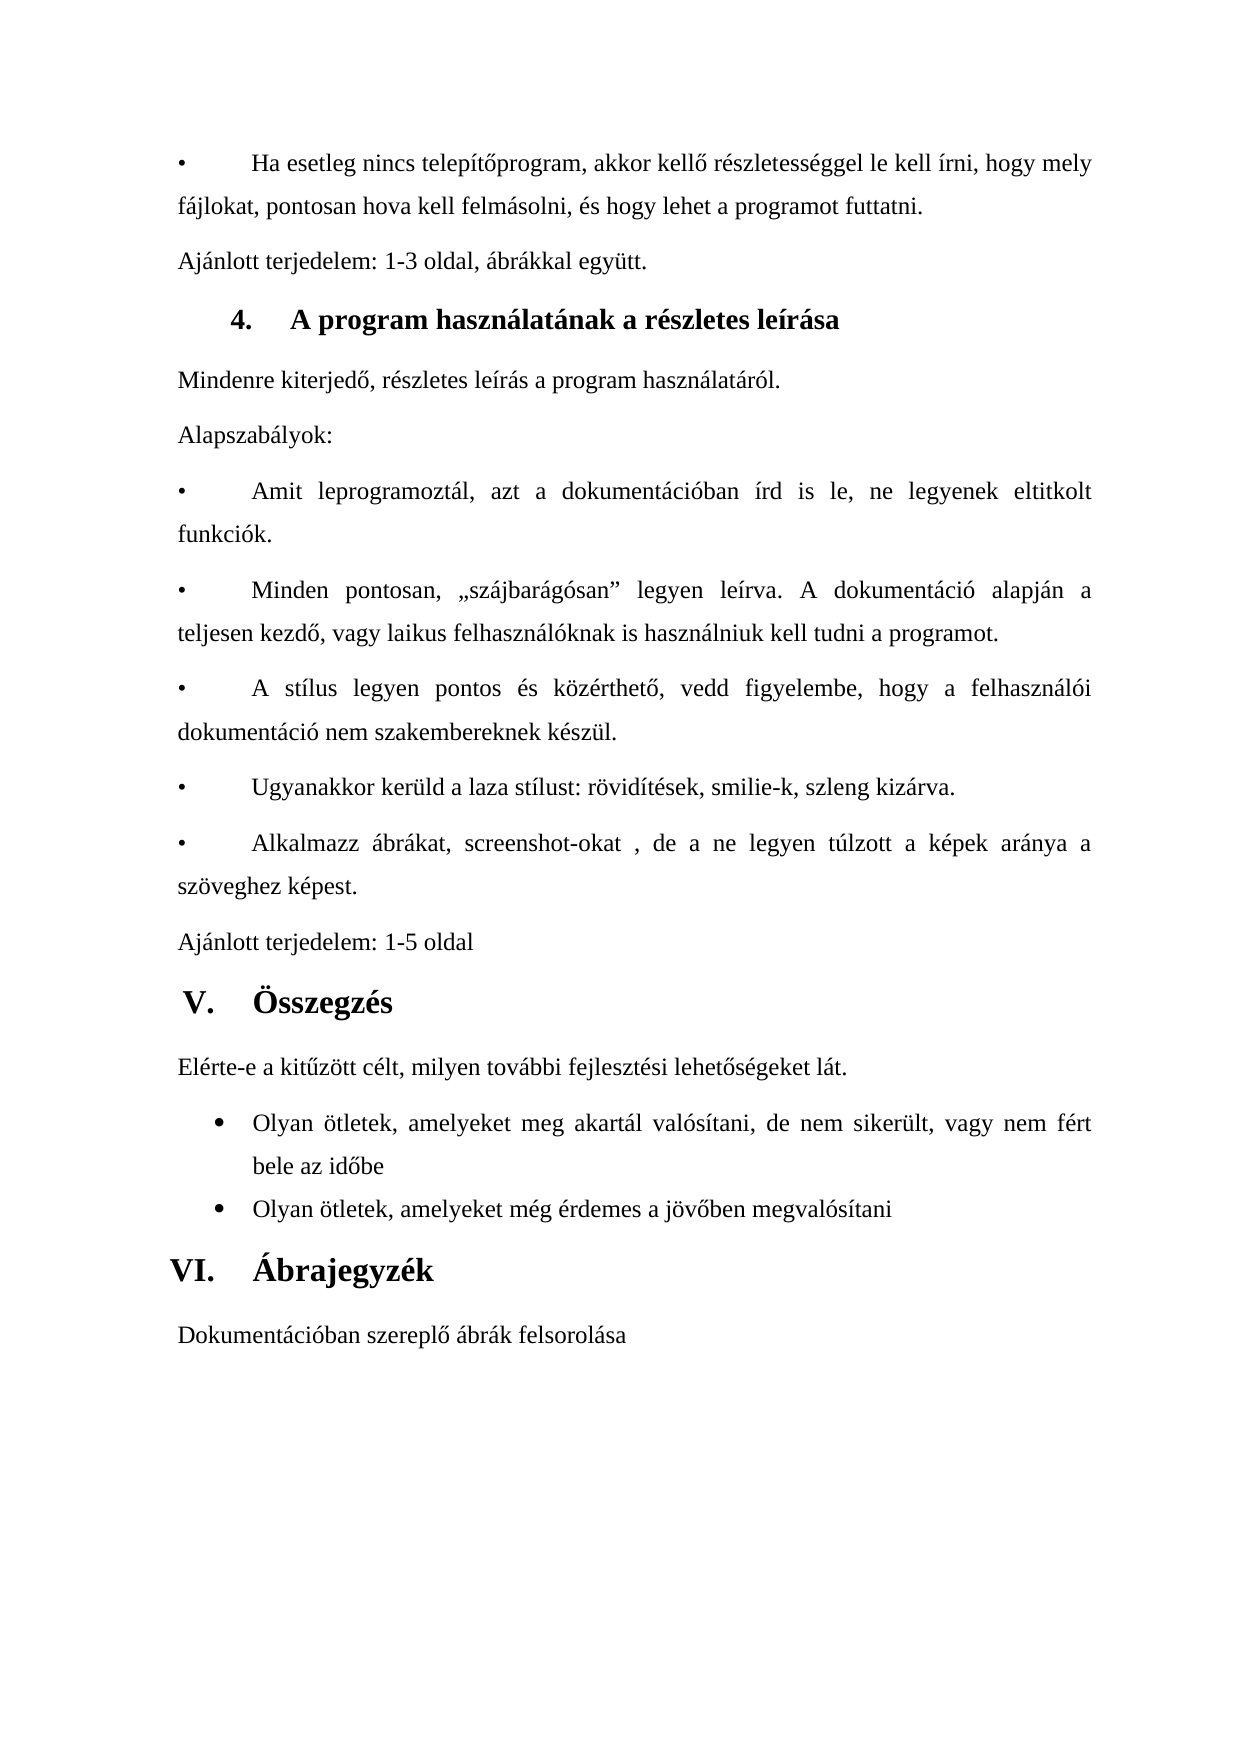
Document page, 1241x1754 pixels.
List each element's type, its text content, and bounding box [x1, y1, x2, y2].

subtitle Összegzés [215, 982, 1093, 1021]
text Ajánlott terjedelem: 1-5 oldal [177, 927, 1093, 955]
subtitle Ábrajegyzék [215, 1250, 1093, 1288]
subtitle A program használatának a részletes leírása [252, 302, 1093, 336]
text Mindenre kiterjedő, részletes leírás a program használatáról. [177, 365, 1093, 393]
text • Alkalmazz ábrákat, screenshot-okat , de a ne legyen túlzott a képek aránya a szöveghez képest. [177, 828, 1093, 900]
text Dokumentációban szereplő ábrák felsorolása [177, 1320, 1093, 1348]
list Olyan ötletek, amelyeket meg akartál valósítani, de nem sikerült, vagy nem fért bele az időbe [215, 1108, 1093, 1180]
text Elérte-e a kitűzött célt, milyen további fejlesztési lehetőségeket lát. [177, 1052, 1093, 1081]
text • A stílus legyen pontos és közérthető, vedd figyelembe, hogy a felhasználói dokumentáció nem szakembereknek készül. [177, 673, 1093, 745]
text • Ha esetleg nincs telepítőprogram, akkor kellő részletességgel le kell írni, hogy mely fájlokat, pontosan hova kell felmásolni, és hogy lehet a programot futtatni. [177, 148, 1093, 219]
text • Ugyanakkor kerüld a laza stílust: rövidítések, smilie-k, szleng kizárva. [177, 772, 1093, 801]
text • Minden pontosan, „szájbarágósan” legyen leírva. A dokumentáció alapján a teljesen kezdő, vagy laikus felhasználóknak is használniuk kell tudni a programot. [177, 575, 1093, 647]
text • Amit leprogramoztál, azt a dokumentációban írd is le, ne legyenek eltitkolt funkciók. [177, 476, 1093, 548]
text Alapszabályok: [177, 420, 1093, 449]
text Ajánlott terjedelem: 1-3 oldal, ábrákkal együtt. [177, 246, 1093, 275]
list Olyan ötletek, amelyeket még érdemes a jövőben megvalósítani [215, 1194, 1093, 1223]
